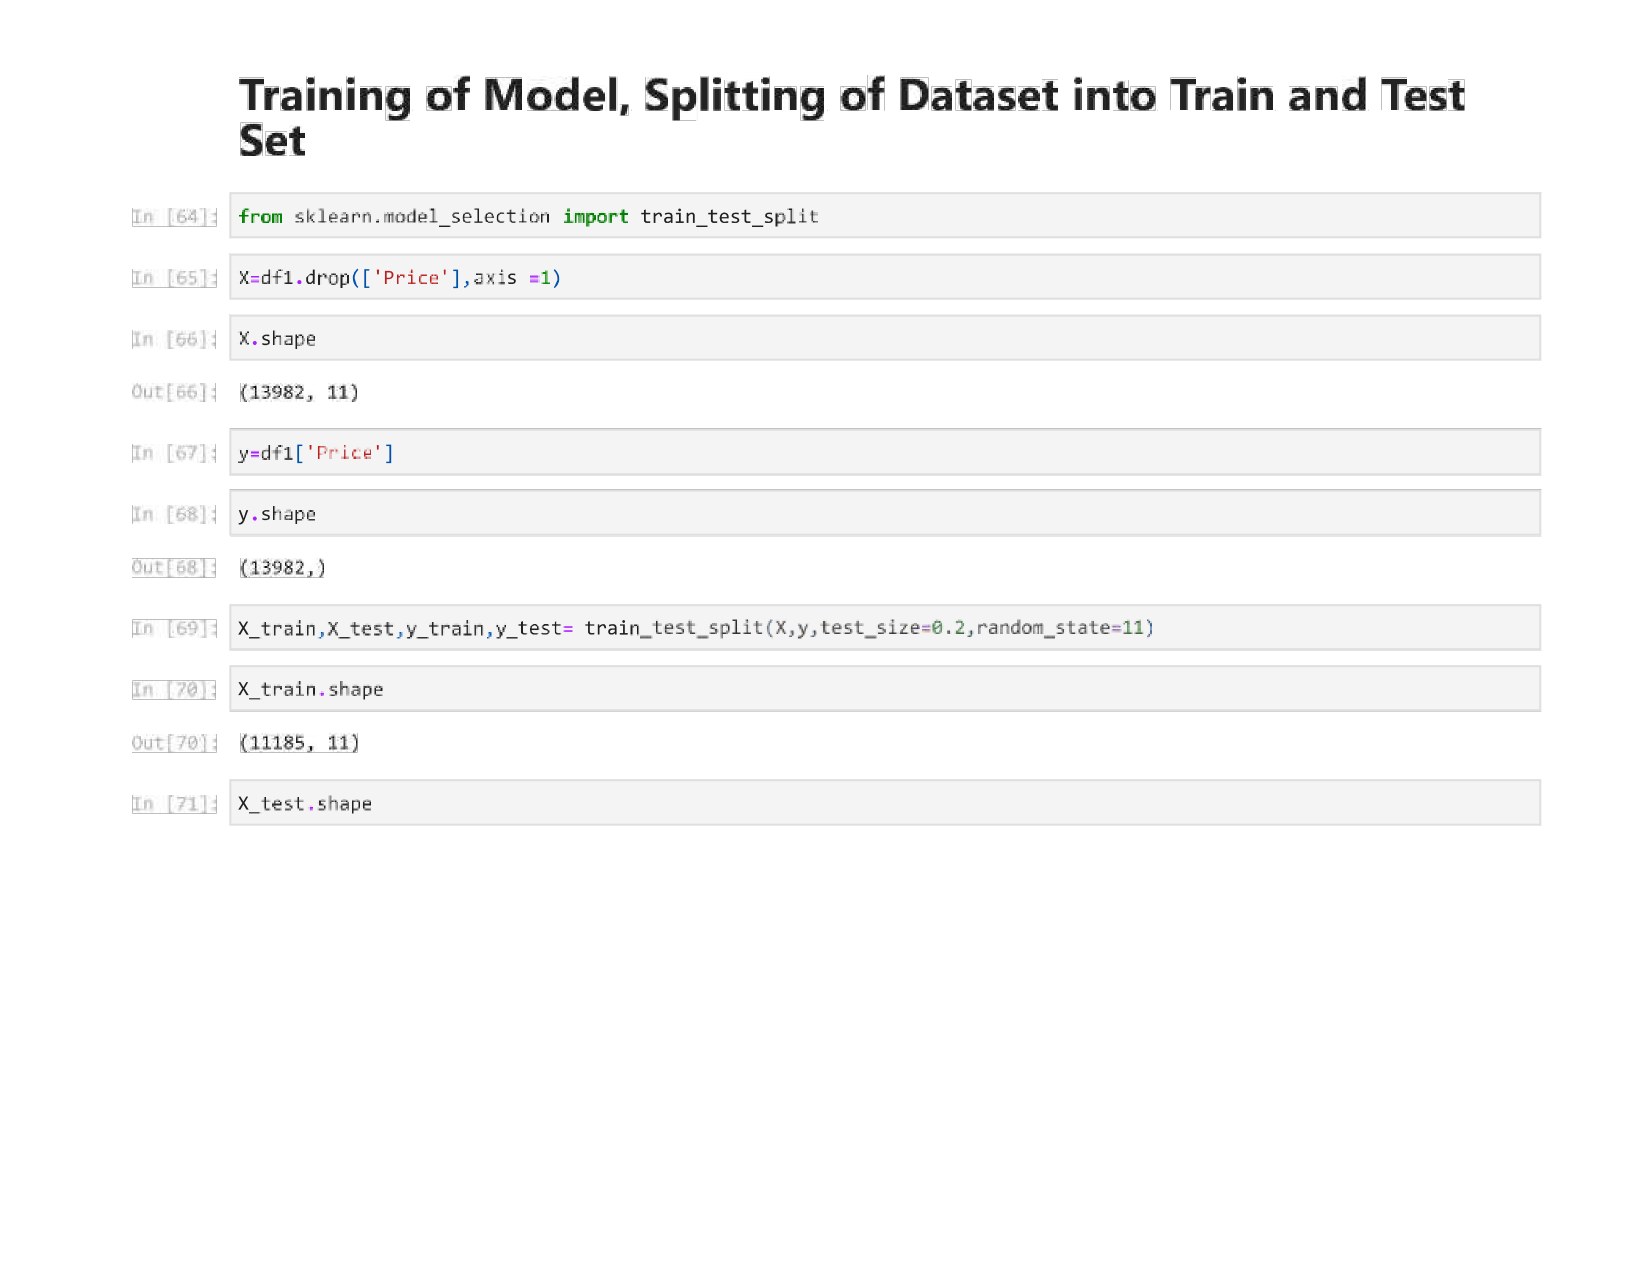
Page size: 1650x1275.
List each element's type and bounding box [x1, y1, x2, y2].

picture [131, 74, 1542, 826]
